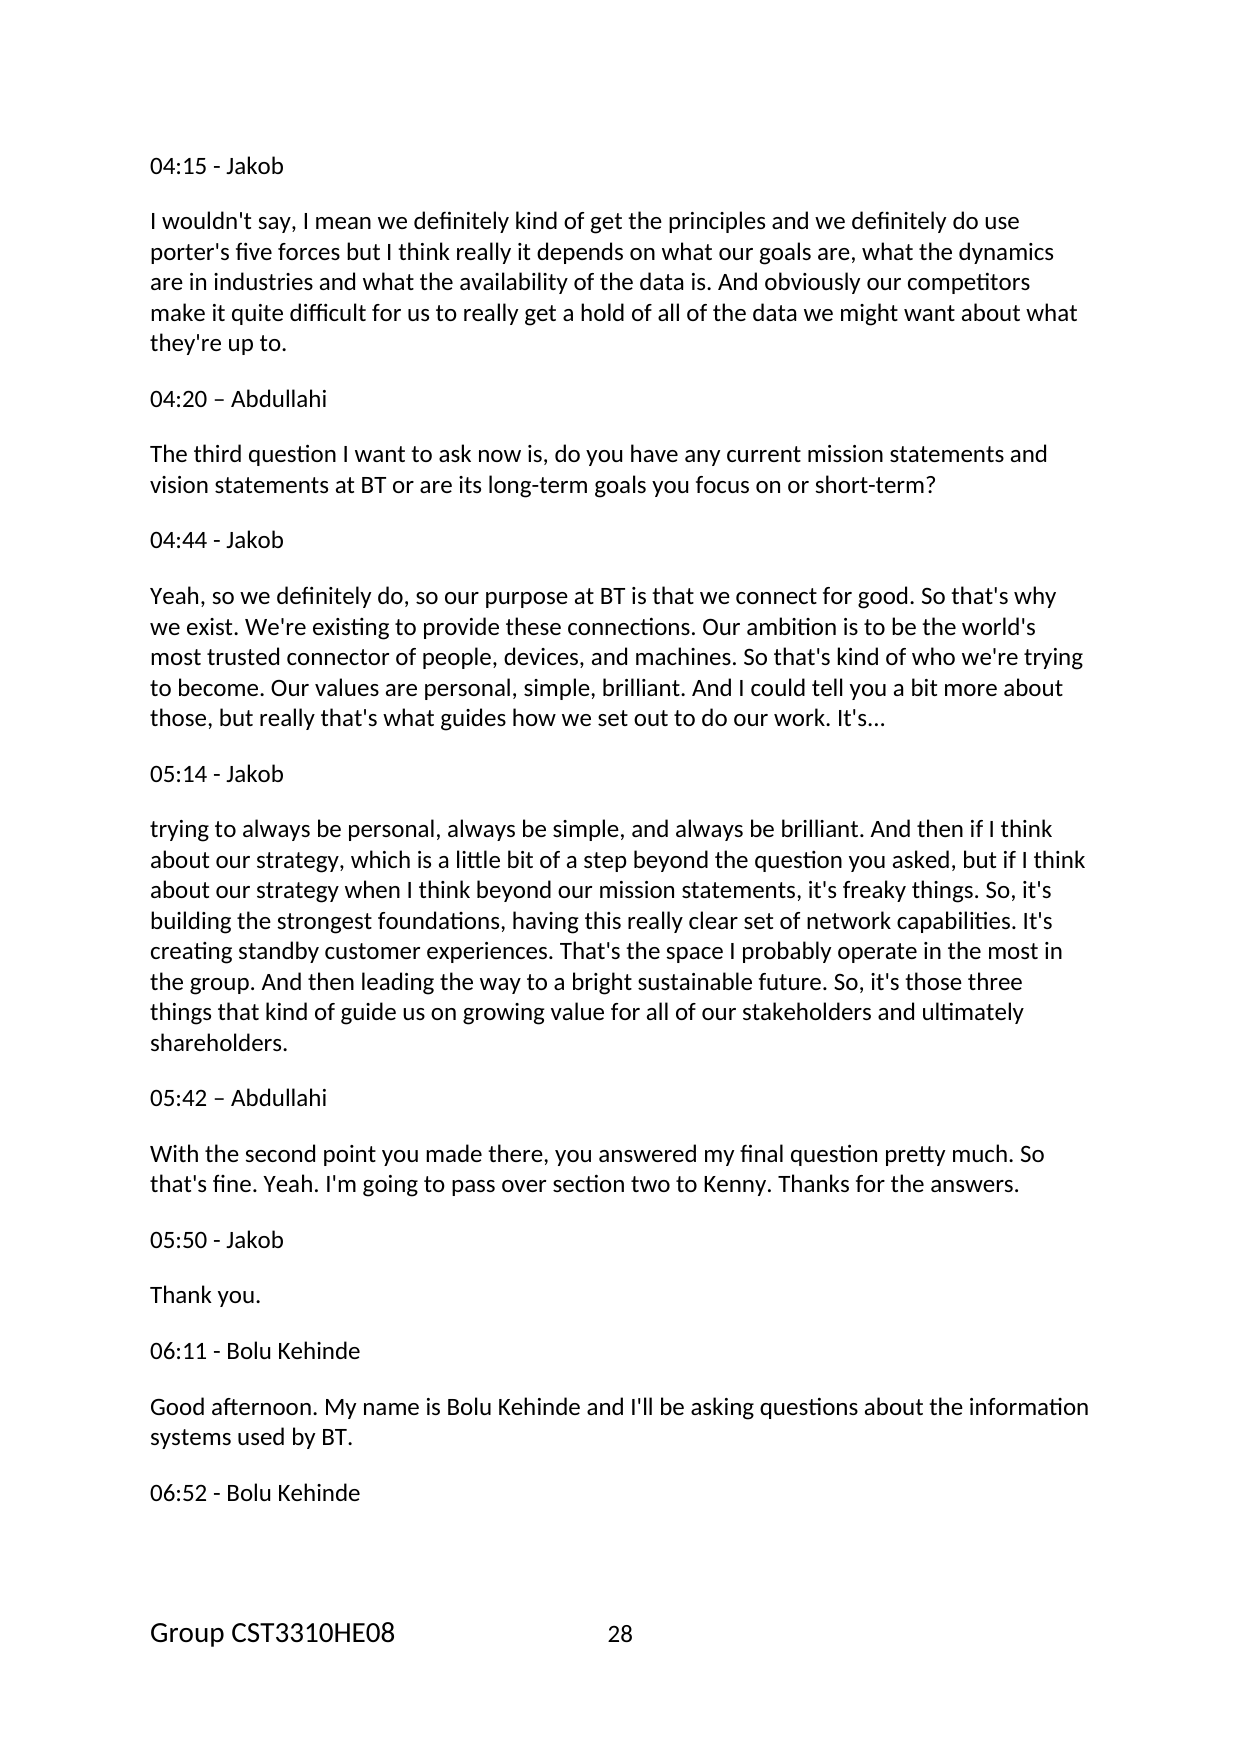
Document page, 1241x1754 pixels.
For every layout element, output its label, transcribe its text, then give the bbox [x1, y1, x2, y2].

text With the second point you made there, you answered my final question pretty much. So that's fine. Yeah. I'm going to pass over section two to Kenny. Thanks for the answers. [150, 1138, 1090, 1199]
text 06:11 - Bolu Kehinde [150, 1335, 1090, 1366]
text 04:44 - Jakob [150, 525, 1090, 555]
text Good afternoon. My name is Bolu Kehinde and I'll be asking questions about the information systems used by BT. [150, 1391, 1090, 1452]
text trying to always be personal, always be simple, and always be brilliant. And then if I think about our strategy, which is a little bit of a step beyond the question you asked, but if I think about our strategy when I think beyond our mission statements, it's freaky things. So, it's building the strongest foundations, having this really clear set of network capabilities. It's creating standby customer experiences. That's the space I probably operate in the most in the group. And then leading the way to a bright sustainable future. So, it's those three things that kind of guide us on growing value for all of our stakeholders and ultimately shareholders. [150, 813, 1090, 1057]
text 06:52 - Bolu Kehinde [150, 1477, 1090, 1507]
text 04:20 – Abdullahi [150, 383, 1090, 414]
text I wouldn't say, I mean we definitely kind of get the principles and we definitely do use porter's five forces but I think really it depends on what our goals are, what the dynamics are in industries and what the availability of the data is. And obviously our competitors make it quite difficult for us to really get a hold of all of the data we might want about what they're up to. [150, 206, 1090, 358]
text 05:42 – Abdullahi [150, 1082, 1090, 1113]
text Yeah, so we definitely do, so our purpose at BT is that we connect for good. So that's why we exist. We're existing to provide these connections. Our ambition is to be the world's most trusted connector of people, devices, and machines. So that's kind of who we're trying to become. Our values are personal, simple, brilliant. And I could tell you a bit more about those, but really that's what guides how we set out to do our work. It's... [150, 580, 1090, 733]
text 05:14 - Jakob [150, 758, 1090, 788]
text Thank you. [150, 1279, 1090, 1310]
text 04:15 - Jakob [150, 150, 1090, 181]
text 05:50 - Jakob [150, 1224, 1090, 1254]
text The third question I want to ask now is, do you have any current mission statements and vision statements at BT or are its long-term goals you focus on or short-term? [150, 439, 1090, 500]
